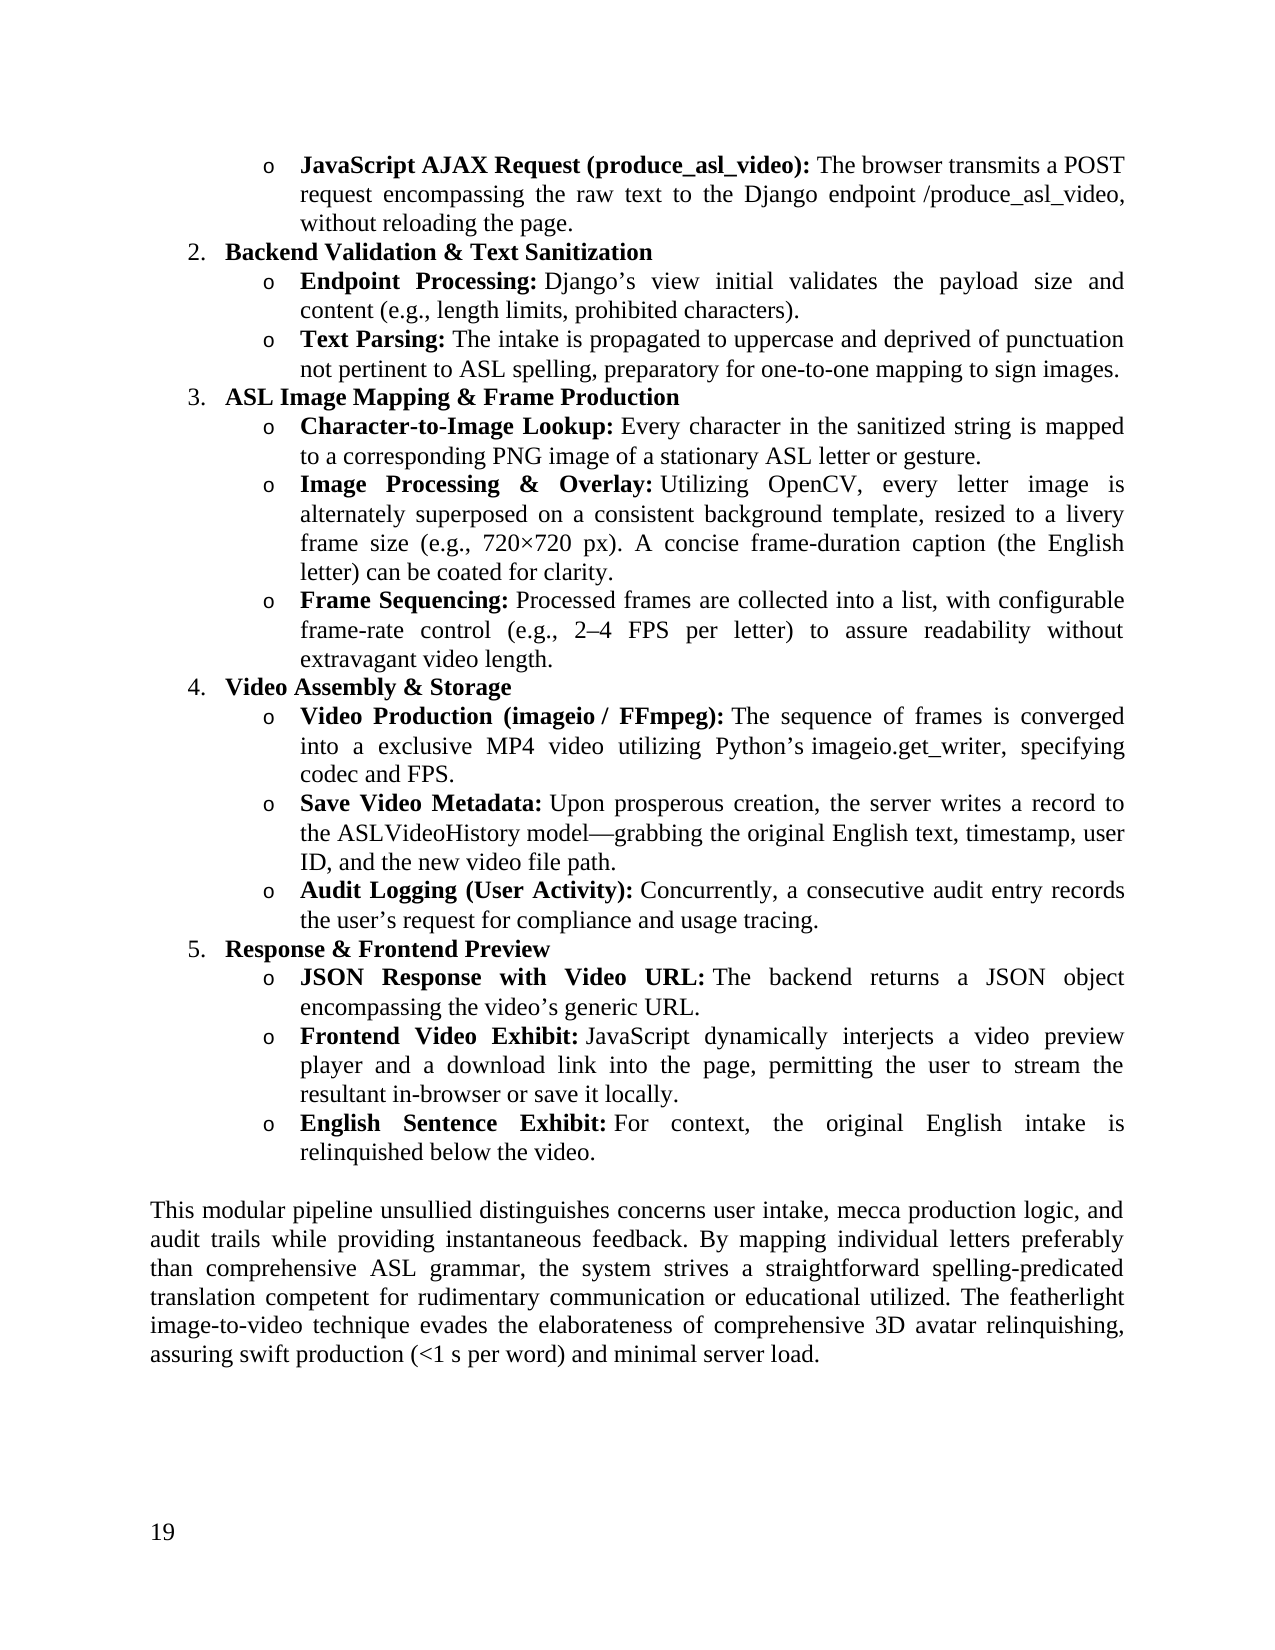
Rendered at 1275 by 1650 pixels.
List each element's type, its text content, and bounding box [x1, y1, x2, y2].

list Frontend Video Exhibit: JavaScript dynamically interjects a video preview player and a download link into the page, permitting the user to stream the resultant in-browser or save it locally. [262, 1021, 1125, 1108]
list Video Assembly & Storage [187, 672, 1125, 701]
list Audit Logging (User Activity): Concurrently, a consecutive audit entry records the user’s request for compliance and usage tracing. [262, 875, 1125, 934]
list Image Processing & Overlay: Utilizing OpenCV, every letter image is alternately superposed on a consistent background template, resized to a livery frame size (e.g., 720×720 px). A concise frame-duration caption (the English letter) can be coated for clarity. [262, 469, 1125, 585]
text This modular pipeline unsullied distinguishes concerns user intake, mecca production logic, and audit trails while providing instantaneous feedback. By mapping individual letters preferably than comprehensive ASL grammar, the system strives a straightforward spelling-predicated translation competent for rudimentary communication or educational utilized. The featherlight image-to-video technique evades the elaborateness of comprehensive 3D avatar relinquishing, assuring swift production (<1 s per word) and minimal server load. [150, 1195, 1125, 1368]
list Backend Validation & Text Sanitization [187, 237, 1125, 266]
list English Sentence Exhibit: For context, the original English intake is relinquished below the video. [262, 1108, 1125, 1166]
list Save Video Metadata: Upon prosperous creation, the server writes a record to the ASLVideoHistory model—grabbing the original English text, timestamp, user ID, and the new video file path. [262, 788, 1125, 875]
list JSON Response with Video URL: The backend returns a JSON object encompassing the video’s generic URL. [262, 962, 1125, 1021]
list ASL Image Mapping & Frame Production [187, 382, 1125, 411]
list Text Parsing: The intake is propagated to uppercase and deprived of punctuation not pertinent to ASL spelling, preparatory for one-to-one mapping to sign images. [262, 324, 1125, 382]
list JavaScript AJAX Request (produce_asl_video): The browser transmits a POST request encompassing the raw text to the Django endpoint /produce_asl_video, without reloading the page. [262, 150, 1125, 237]
list Frame Sequencing: Processed frames are collected into a list, with configurable frame-rate control (e.g., 2–4 FPS per letter) to assure readability without extravagant video length. [262, 585, 1125, 672]
list Video Production (imageio / FFmpeg): The sequence of frames is converged into a exclusive MP4 video utilizing Python’s imageio.get_writer, specifying codec and FPS. [262, 701, 1125, 788]
list Endpoint Processing: Django’s view initial validates the payload size and content (e.g., length limits, prohibited characters). [262, 266, 1125, 324]
list Response & Frontend Preview [187, 934, 1125, 962]
list Character-to-Image Lookup: Every character in the sanitized string is mapped to a corresponding PNG image of a stationary ASL letter or gesture. [262, 411, 1125, 469]
